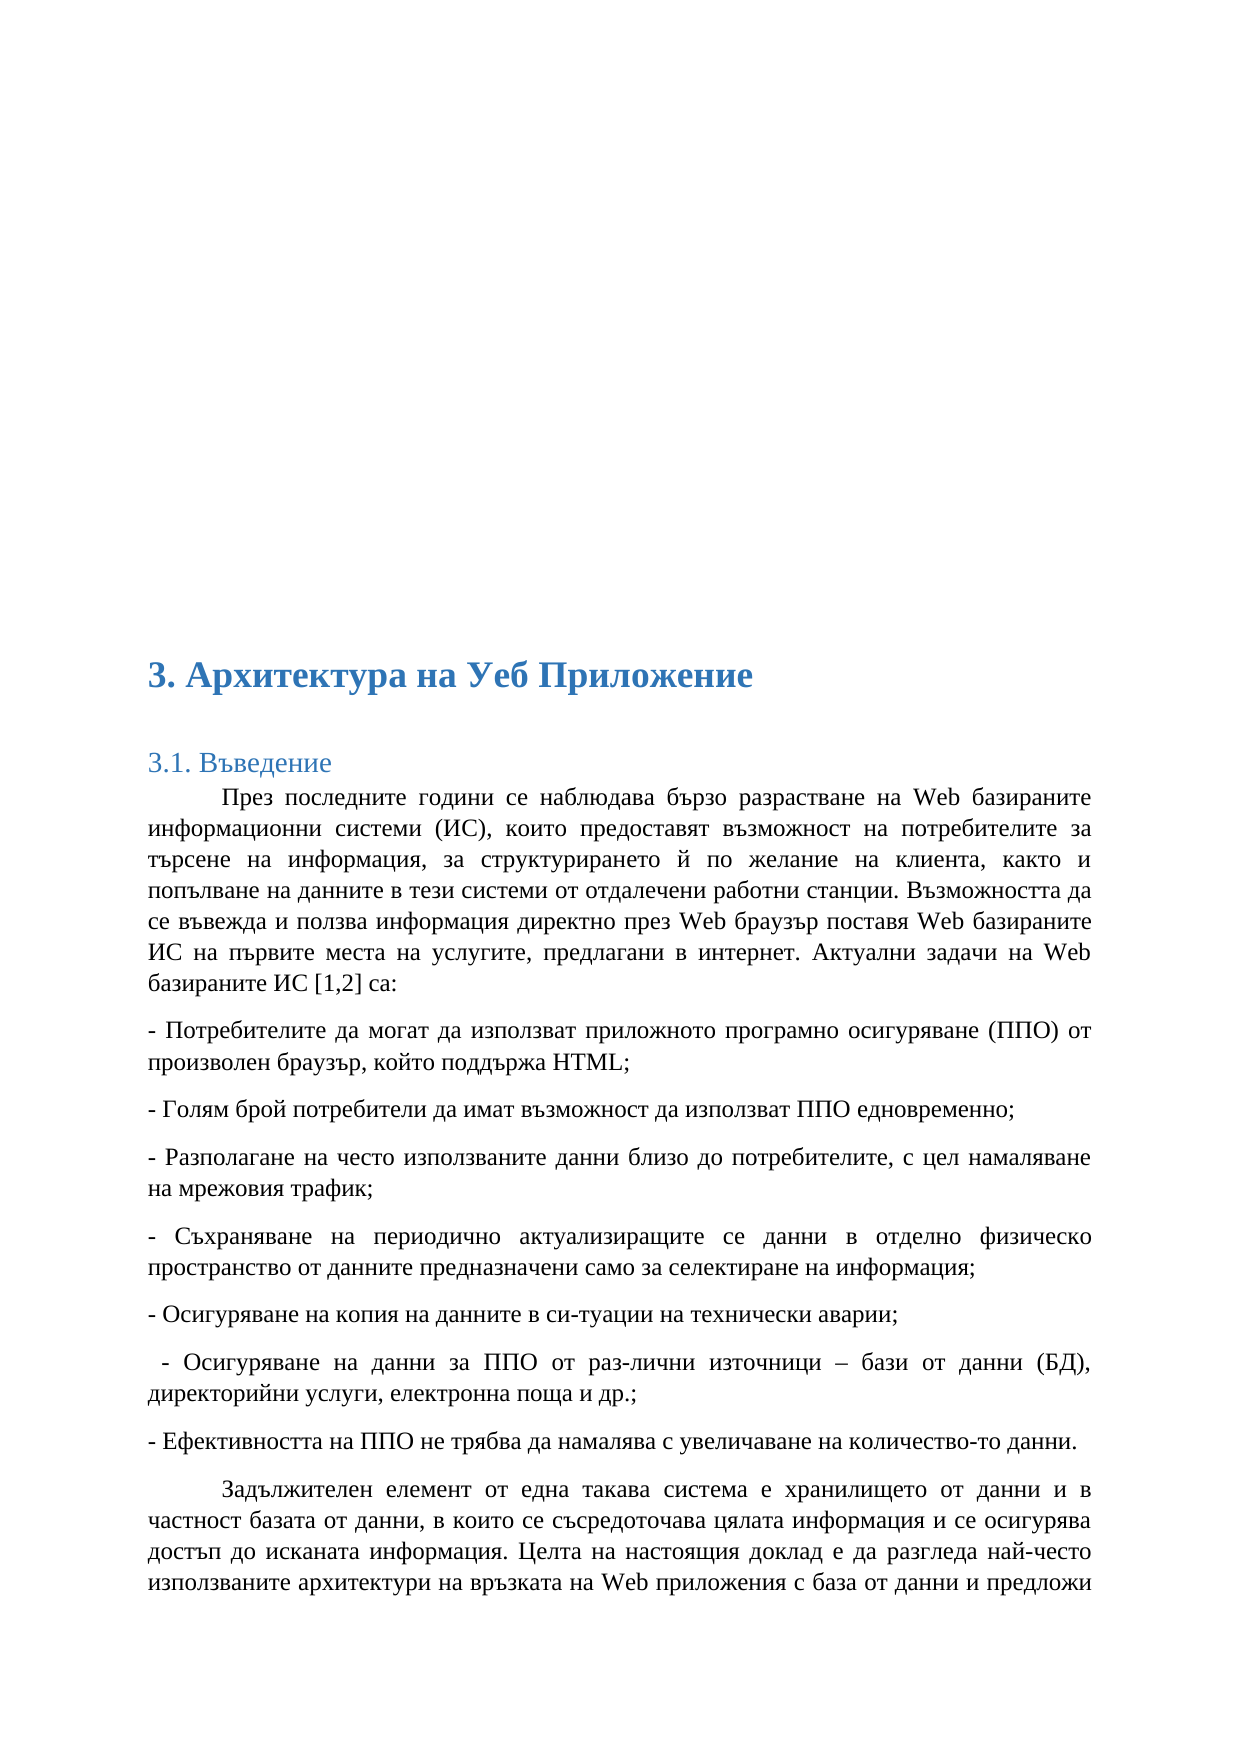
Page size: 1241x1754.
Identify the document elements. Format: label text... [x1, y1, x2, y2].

text - Разполагане на често използваните данни близо до потребителите, с цел намаляване на мрежовия трафик; [148, 1142, 1093, 1202]
text - Осигуряване на данни за ППО от раз-лични източници – бази от данни (БД), директорийни услуги, електронна поща и др.; [148, 1347, 1093, 1407]
subtitle 3. Архитектура на Уеб Приложение [148, 652, 1093, 695]
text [148, 1474, 1093, 1596]
text - Осигуряване на копия на данните в си-туации на технически аварии; [148, 1299, 1093, 1328]
text През последните години се наблюдава бързо разрастване на Web базираните информационни системи (ИС), които предоставят възможност на потребителите за търсене на информация, за структурирането й по желание на клиента, както и попълване на данните в тези системи от отдалечени работни станции. Възможността да се въвежда и ползва информация директно през Web браузър поставя Web базираните ИС на първите места на услугите, предлагани в интернет. Актуални задачи на Web базираните ИС [1,2] са: [148, 782, 1093, 997]
subtitle 3.1. Въведение [148, 746, 1093, 779]
text - Голям брой потребители да имат възможност да използват ППО едновременно; [148, 1094, 1093, 1123]
text - Съхраняване на периодично актуализиращите се данни в отделно физическо пространство от данните предназначени само за селектиране на информация; [148, 1221, 1093, 1281]
text - Потребителите да могат да използват приложното програмно осигуряване (ППО) от произволен браузър, който поддържа HTML; [148, 1016, 1093, 1075]
text - Ефективността на ППО не трябва да намалява с увеличаване на количество-то данни. [148, 1426, 1093, 1455]
